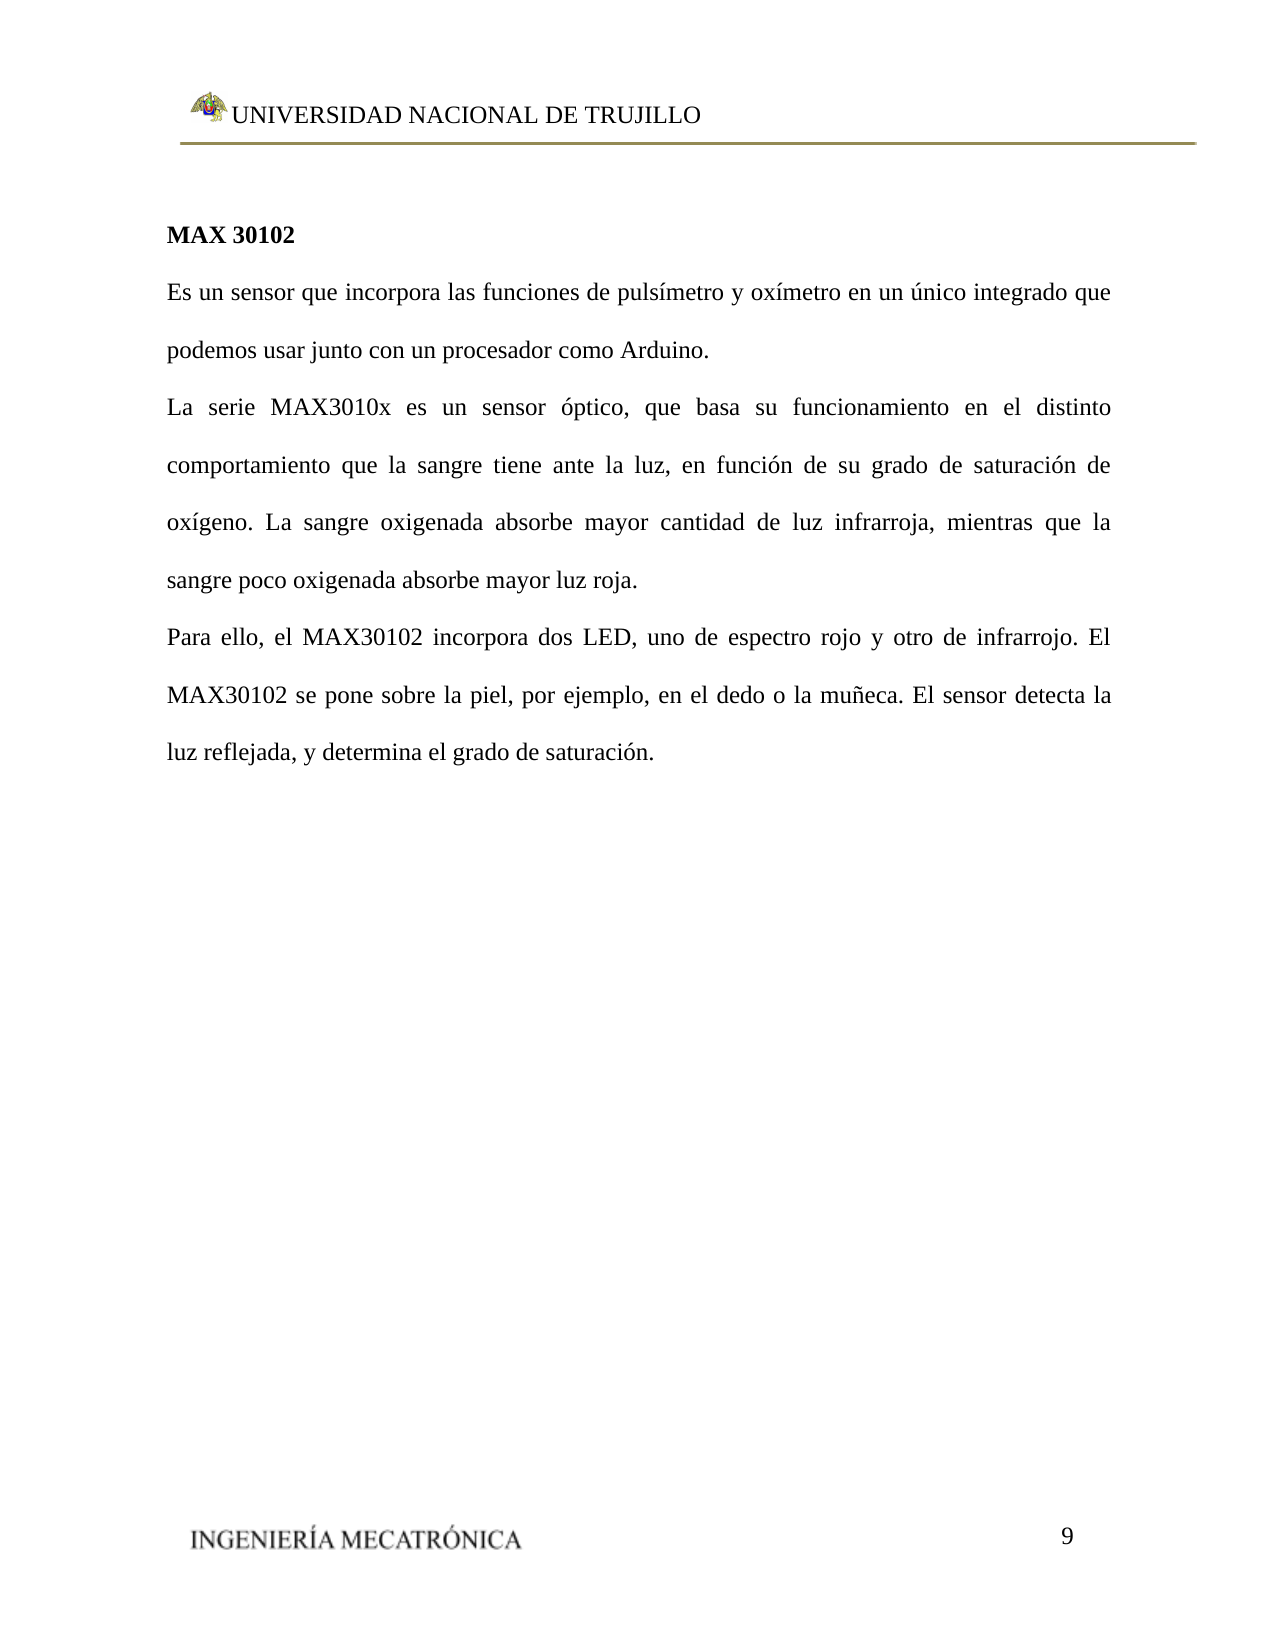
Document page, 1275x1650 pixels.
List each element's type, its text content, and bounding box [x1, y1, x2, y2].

picture [176, 1509, 569, 1570]
text Para ello, el MAX30102 incorpora dos LED, uno de espectro rojo y otro de infrarrojo. El MAX30102 se pone sobre la piel, por ejemplo, en el dedo o la muñeca. El sensor detecta la luz reflejada, y determina el grado de saturación. [167, 622, 1112, 766]
picture [190, 91, 228, 123]
text Es un sensor que incorpora las funciones de pulsímetro y oxímetro en un único integrado que podemos usar junto con un procesador como Arduino. [167, 277, 1112, 364]
text La serie MAX3010x es un sensor óptico, que basa su funcionamiento en el distinto comportamiento que la sangre tiene ante la luz, en función de su grado de saturación de oxígeno. La sangre oxigenada absorbe mayor cantidad de luz infrarroja, mientras que la sangre poco oxigenada absorbe mayor luz roja. [167, 392, 1112, 594]
text MAX 30102 [167, 220, 1112, 249]
